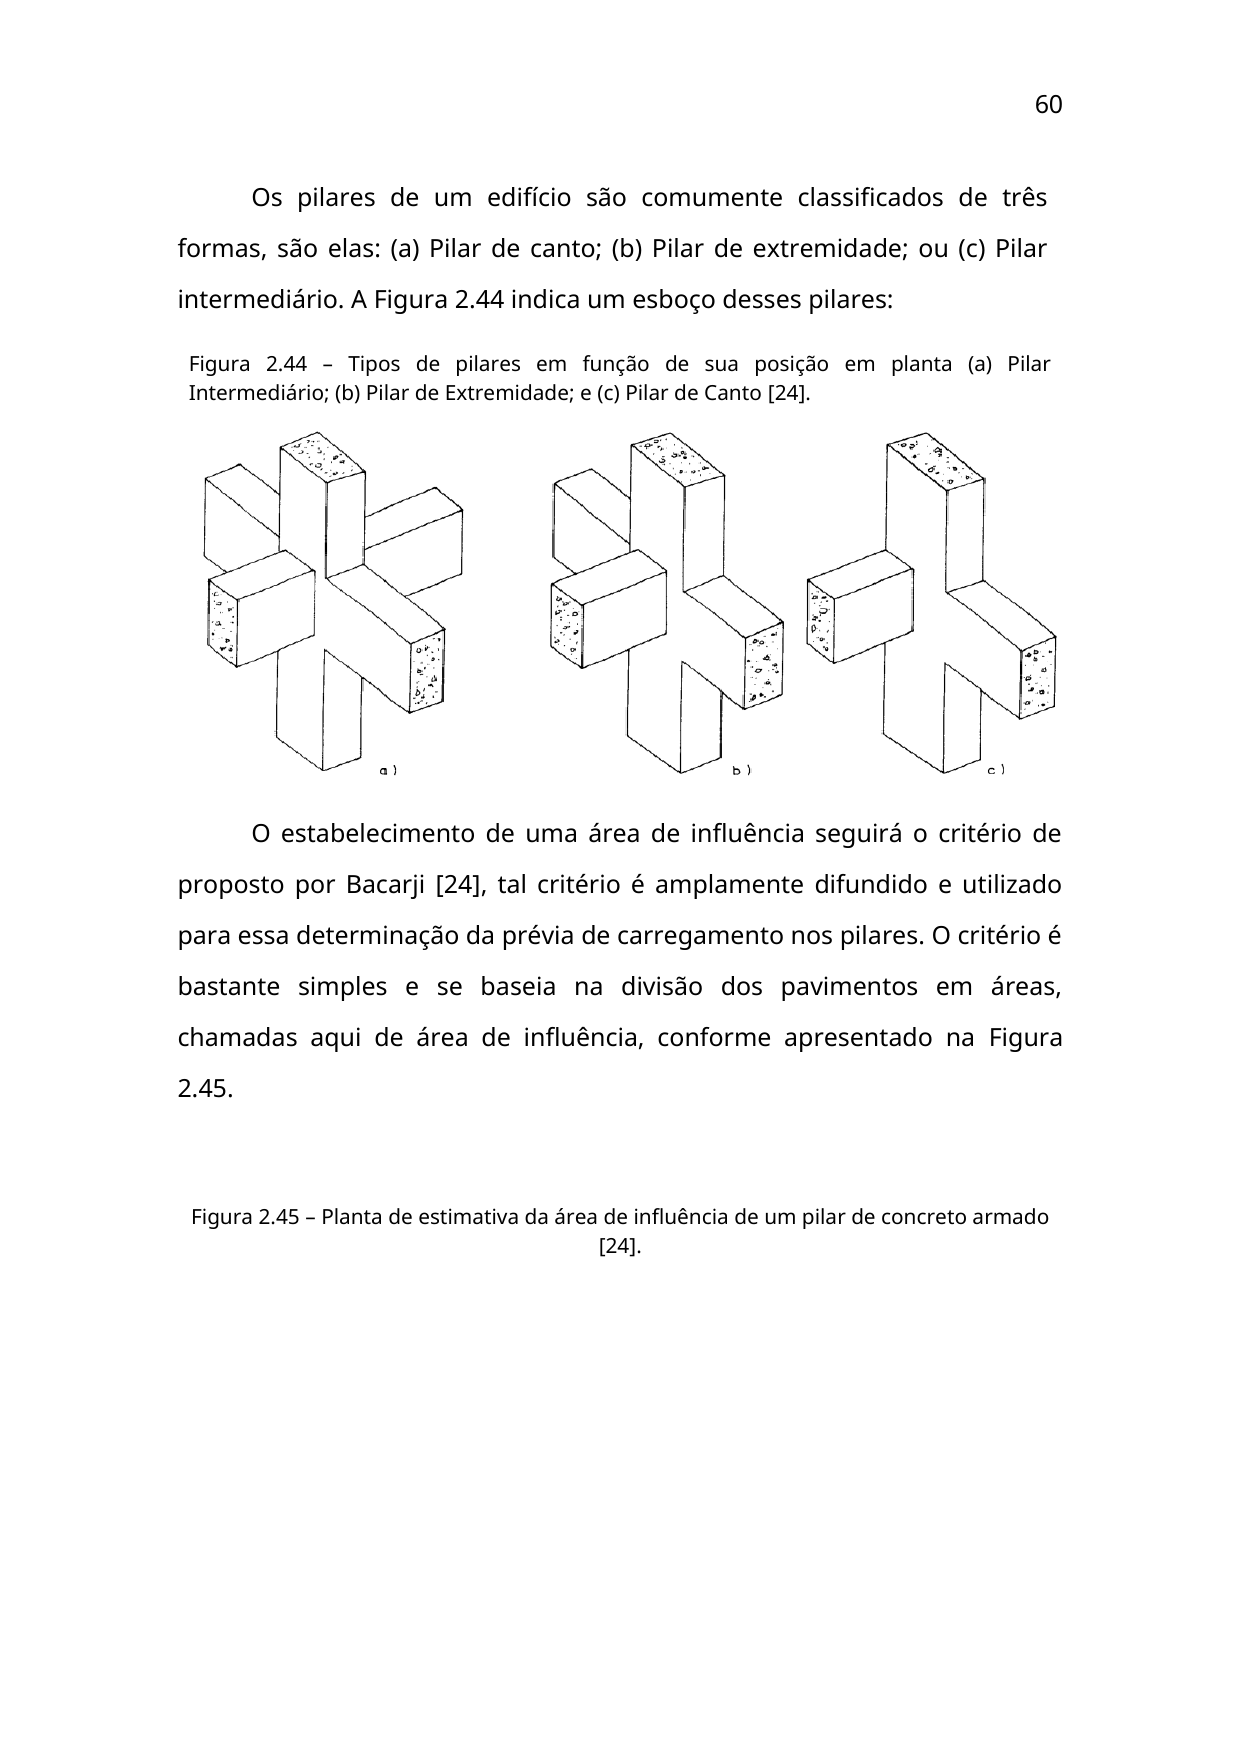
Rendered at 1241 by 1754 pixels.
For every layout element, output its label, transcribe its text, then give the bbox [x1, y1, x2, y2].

table_header Figura 2.45 – Planta de estimativa da área de influência de um pilar de concreto armado [24]. [177, 1198, 1063, 1263]
table_cell [177, 410, 1063, 803]
text Os pilares de um edifício são comumente classificados de três formas, são elas: (a) Pilar de canto; (b) Pilar de extremidade; ou (c) Pilar intermediário. A Figura 2.44 indica um esboço desses pilares: [177, 179, 1048, 316]
text O estabelecimento de uma área de influência seguirá o critério de proposto por Bacarji [24], tal critério é amplamente difundido e utilizado para essa determinação da prévia de carregamento nos pilares. O critério é bastante simples e se baseia na divisão dos pavimentos em áreas, chamadas aqui de área de influência, conforme apresentado na Figura 2.45. [177, 816, 1063, 1105]
picture [188, 414, 1063, 800]
table_header Figura 2.44 – Tipos de pilares em função de sua posição em planta (a) Pilar Intermediário; (b) Pilar de Extremidade; e (c) Pilar de Canto [24]. [177, 345, 1063, 410]
